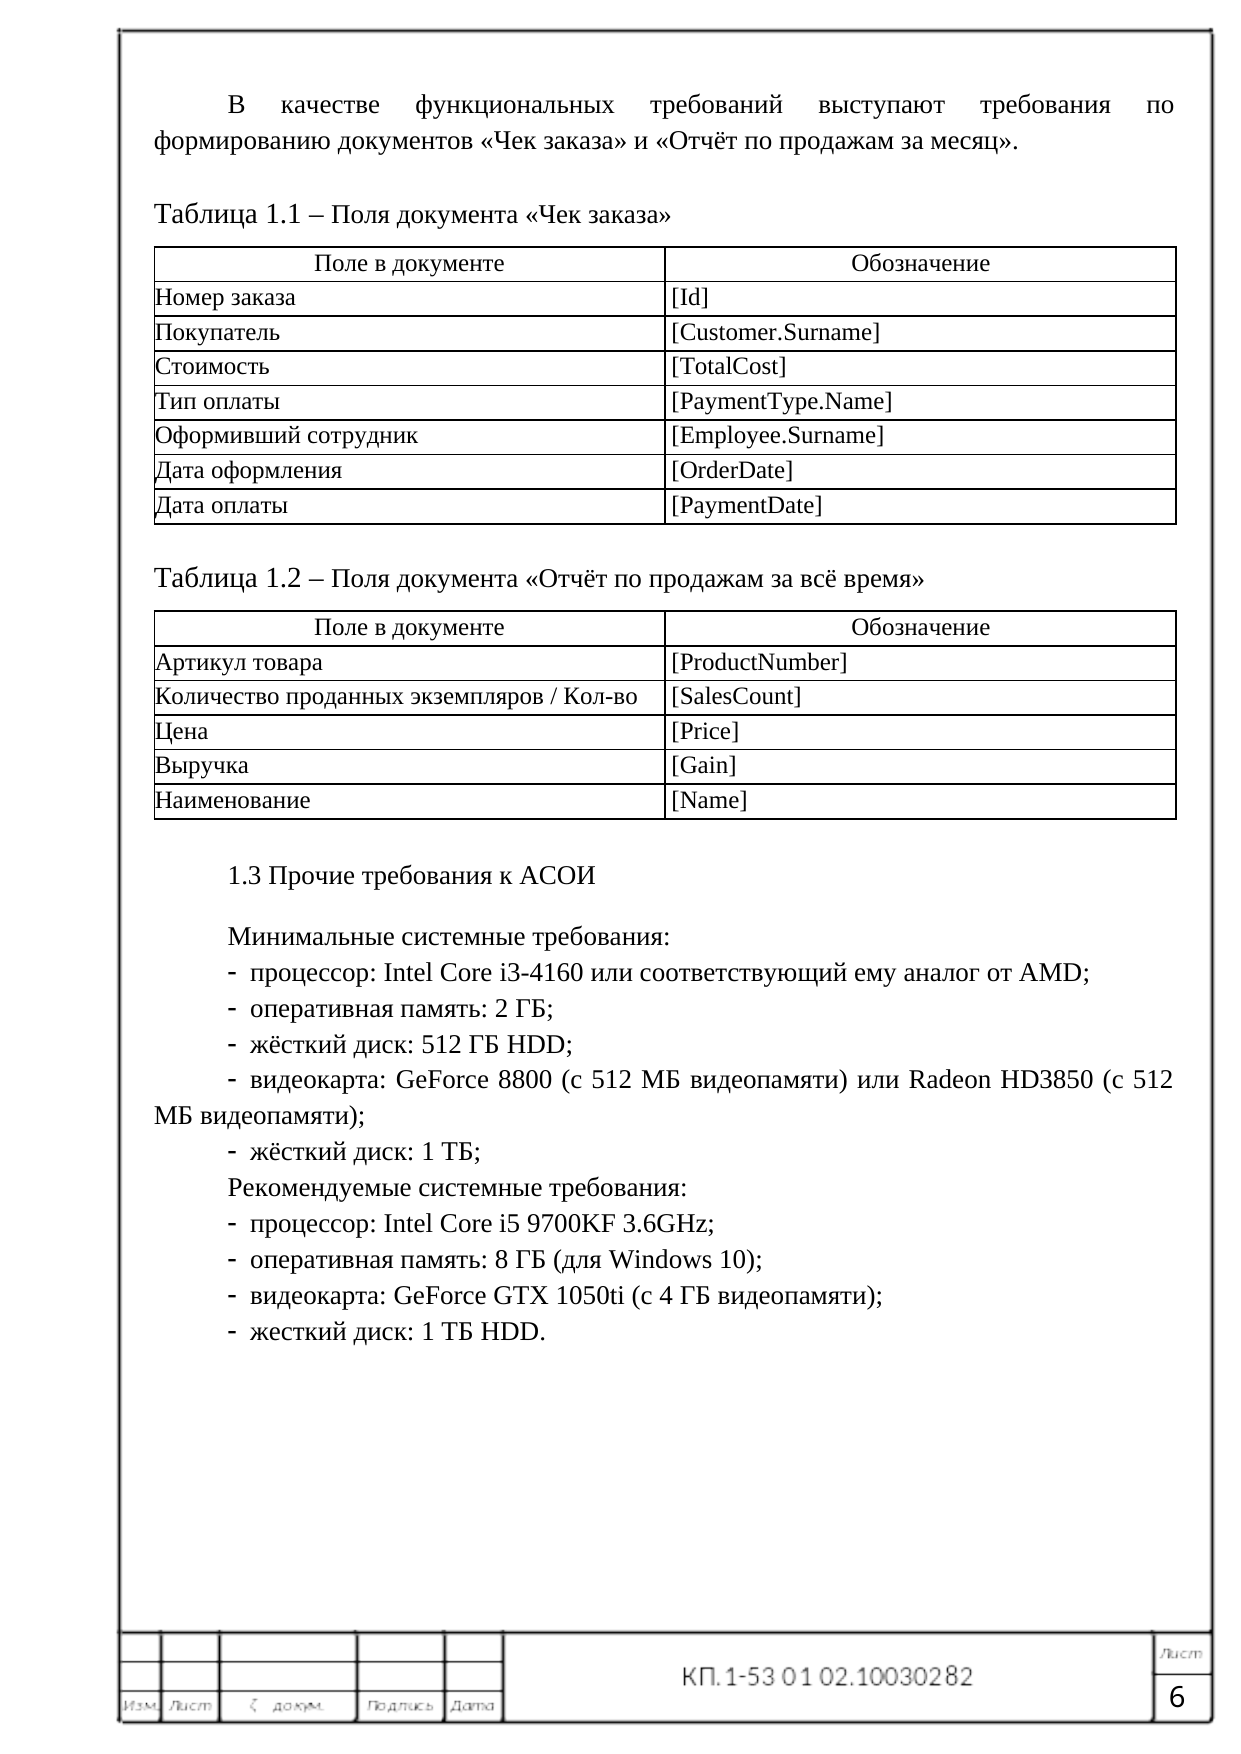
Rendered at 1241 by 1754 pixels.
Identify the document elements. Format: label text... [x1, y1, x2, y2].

table_cell [PaymentType.Name] [666, 386, 1175, 419]
list жёсткий диск: 512 ГБ HDD; [153, 1028, 1175, 1059]
list видеокарта: GeForce 8800 (с 512 МБ видеопамяти) или Radeon HD3850 (с 512 МБ видеопамяти); [153, 1064, 1175, 1131]
text Прочие требования к АСОИ [153, 859, 1175, 891]
table_cell [Id] [666, 282, 1175, 315]
table_cell Артикул товара [155, 647, 664, 679]
list жесткий диск: 1 ТБ HDD. [153, 1315, 1175, 1346]
table_header Обозначение [666, 612, 1175, 645]
list оперативная память: 2 ГБ; [153, 992, 1175, 1023]
table_cell Наименование [155, 785, 664, 818]
table_cell Выручка [155, 750, 664, 783]
table_cell [SalesCount] [666, 681, 1175, 714]
list жёсткий диск: 1 ТБ; [153, 1135, 1175, 1166]
table_cell Цена [155, 716, 664, 749]
list Поля документа «Чек заказа» [153, 196, 1175, 229]
text Рекомендуемые системные требования: [153, 1171, 1175, 1202]
table_cell [ProductNumber] [666, 647, 1175, 679]
table_cell [PaymentDate] [666, 490, 1175, 523]
table_cell Дата оплаты [155, 490, 664, 523]
list видеокарта: GeForce GTX 1050ti (с 4 ГБ видеопамяти); [153, 1279, 1175, 1310]
table_cell Номер заказа [155, 282, 664, 315]
list процессор: Intel Core i5 9700KF 3.6GHz; [153, 1207, 1175, 1238]
list процессор: Intel Core i3-4160 или соответствующий ему аналог от AMD; [153, 956, 1175, 987]
table_cell [OrderDate] [666, 455, 1175, 488]
table_cell [Gain] [666, 750, 1175, 783]
list Поля документа «Отчёт по продажам за всё время» [153, 560, 1175, 594]
table_cell [Employee.Surname] [666, 421, 1175, 454]
table_header Поле в документе [155, 248, 664, 281]
table_cell Количество проданных экземпляров / Кол-во [155, 681, 664, 714]
table_cell Стоимость [155, 352, 664, 384]
table_cell [Price] [666, 716, 1175, 749]
table_header Поле в документе [155, 612, 664, 645]
table_cell Тип оплаты [155, 386, 664, 419]
table_cell Оформивший сотрудник [155, 421, 664, 454]
table_cell Покупатель [155, 317, 664, 350]
table_cell [Name] [666, 785, 1175, 818]
text Минимальные системные требования: [153, 920, 1175, 951]
table_cell [TotalCost] [666, 352, 1175, 384]
text В качестве функциональных требований выступают требования по формированию документов «Чек заказа» и «Отчёт по продажам за месяц». [153, 89, 1175, 156]
table_cell [Customer.Surname] [666, 317, 1175, 350]
list оперативная память: 8 ГБ (для Windows 10); [153, 1243, 1175, 1274]
table_header Обозначение [666, 248, 1175, 281]
table_cell Дата оформления [155, 455, 664, 488]
